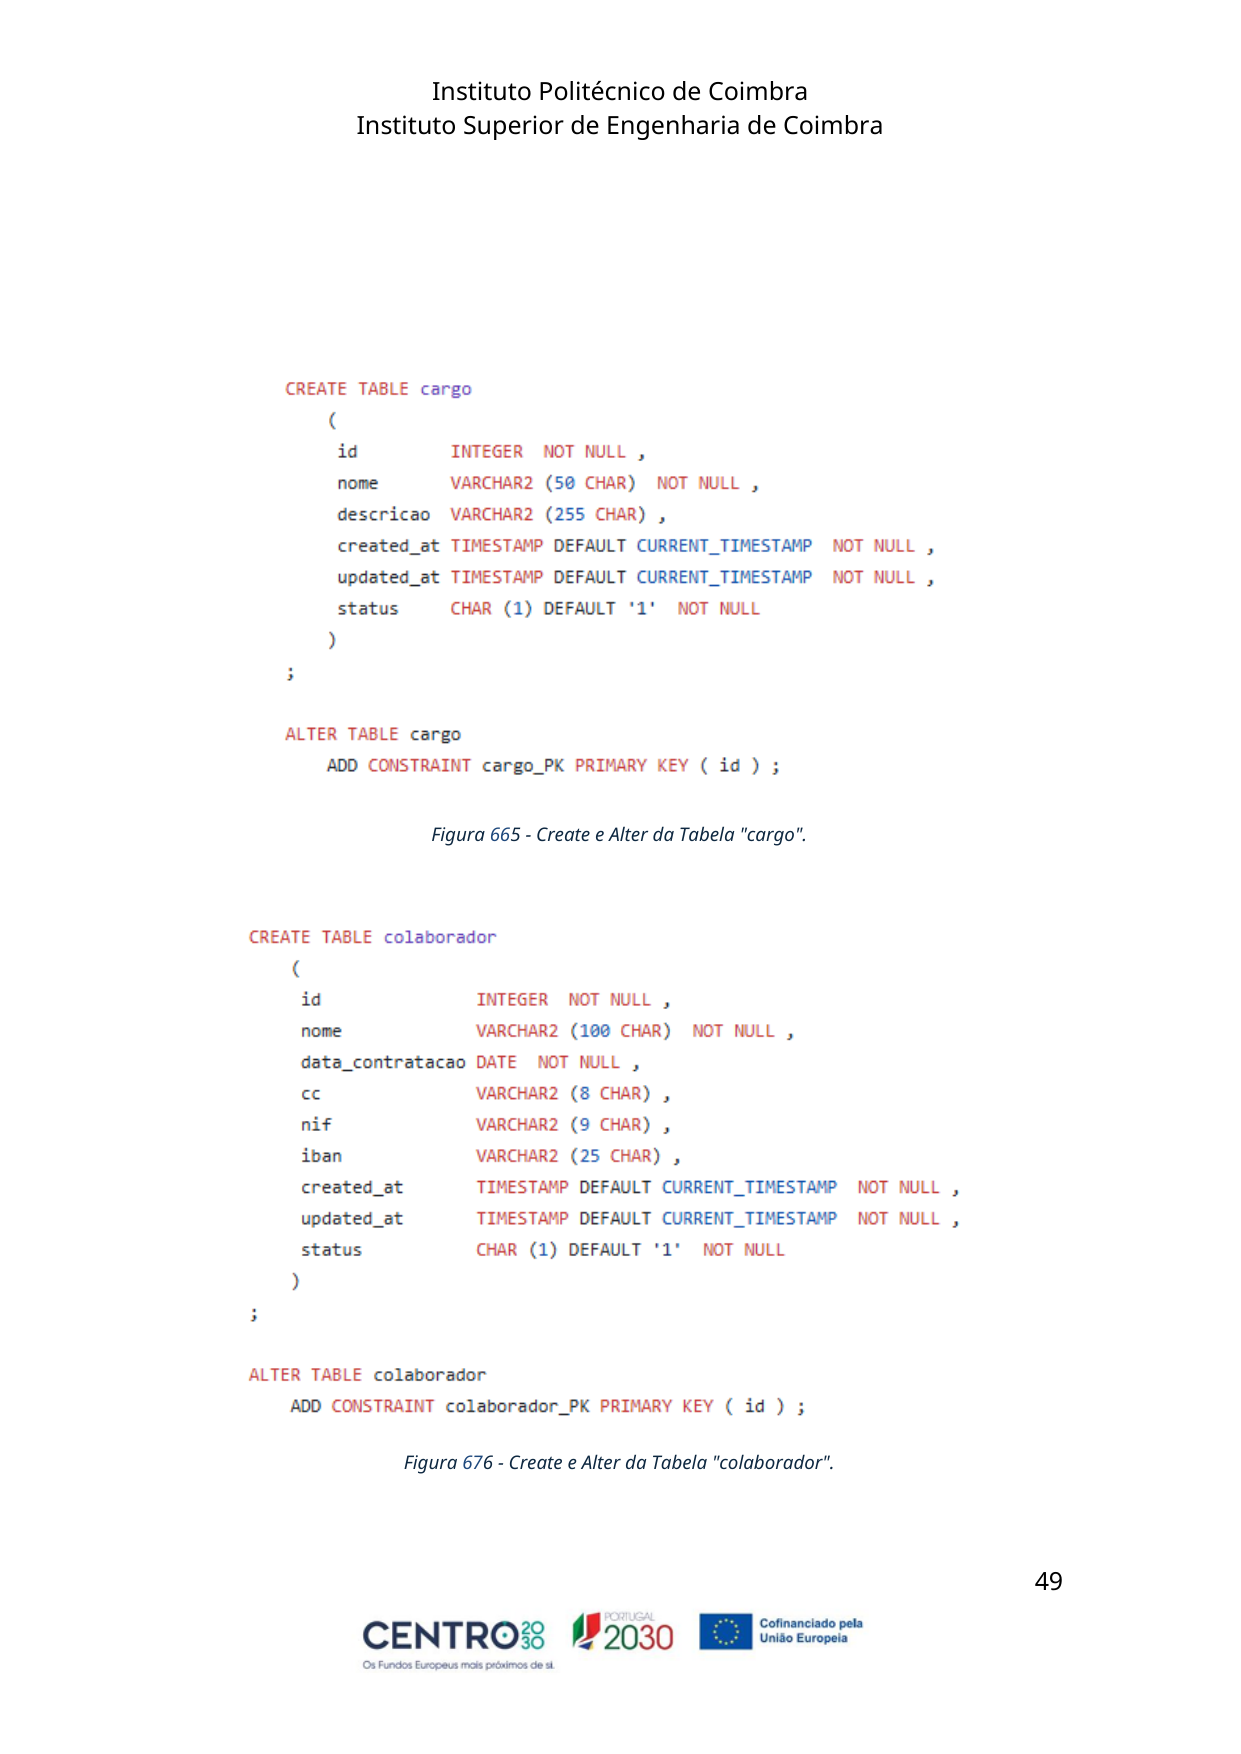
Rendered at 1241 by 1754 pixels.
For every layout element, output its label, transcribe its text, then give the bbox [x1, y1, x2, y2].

picture [278, 371, 962, 800]
picture [240, 923, 1000, 1428]
picture [349, 1597, 891, 1681]
text Figura 665 - Create e Alter da Tabela "cargo". [177, 821, 1063, 846]
text Figura 676 - Create e Alter da Tabela "colaborador". [177, 1450, 1063, 1475]
